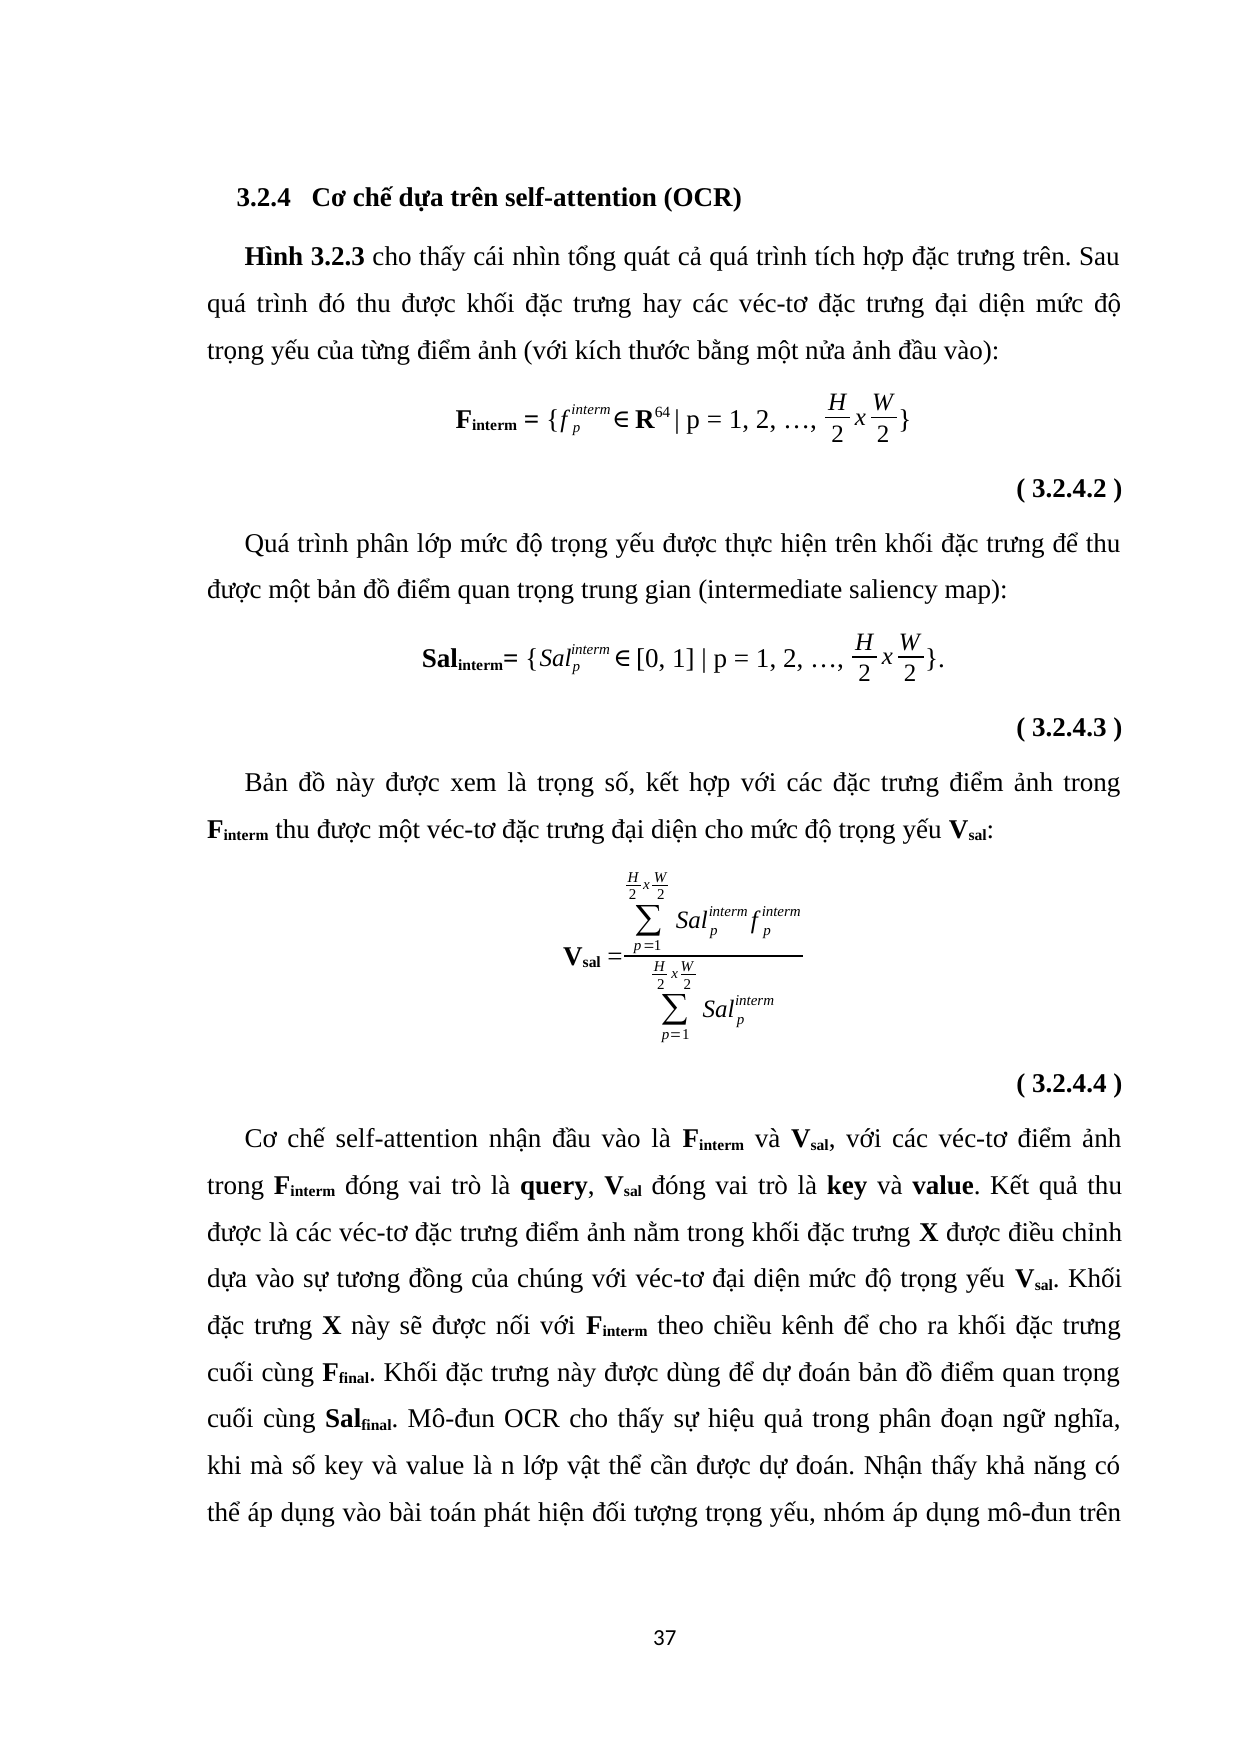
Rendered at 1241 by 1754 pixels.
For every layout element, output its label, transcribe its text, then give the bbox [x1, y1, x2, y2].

text Bản đồ này được xem là trọng số, kết hợp với các đặc trưng điểm ảnh trong Finterm thu được một véc-tơ đặc trưng đại diện cho mức độ trọng yếu Vsal: [207, 766, 1122, 844]
text Salinterm= { [0, 1] | p = 1, 2, …, }. [207, 628, 1122, 687]
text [207, 1122, 1122, 1527]
text Finterm = { R64 | p = 1, 2, …, } [207, 389, 1122, 448]
text Vsal = [207, 868, 1122, 1043]
text Quá trình phân lớp mức độ trọng yếu được thực hiện trên khối đặc trưng để thu được một bản đồ điểm quan trọng trung gian (intermediate saliency map): [207, 527, 1122, 604]
subtitle Cơ chế dựa trên self-attention (OCR) [236, 181, 1122, 212]
text Hình 3.2.3 cho thấy cái nhìn tổng quát cả quá trình tích hợp đặc trưng trên. Sau quá trình đó thu được khối đặc trưng hay các véc-tơ đặc trưng đại diện mức độ trọng yếu của từng điểm ảnh (với kích thước bằng một nửa ảnh đầu vào): [207, 241, 1122, 365]
